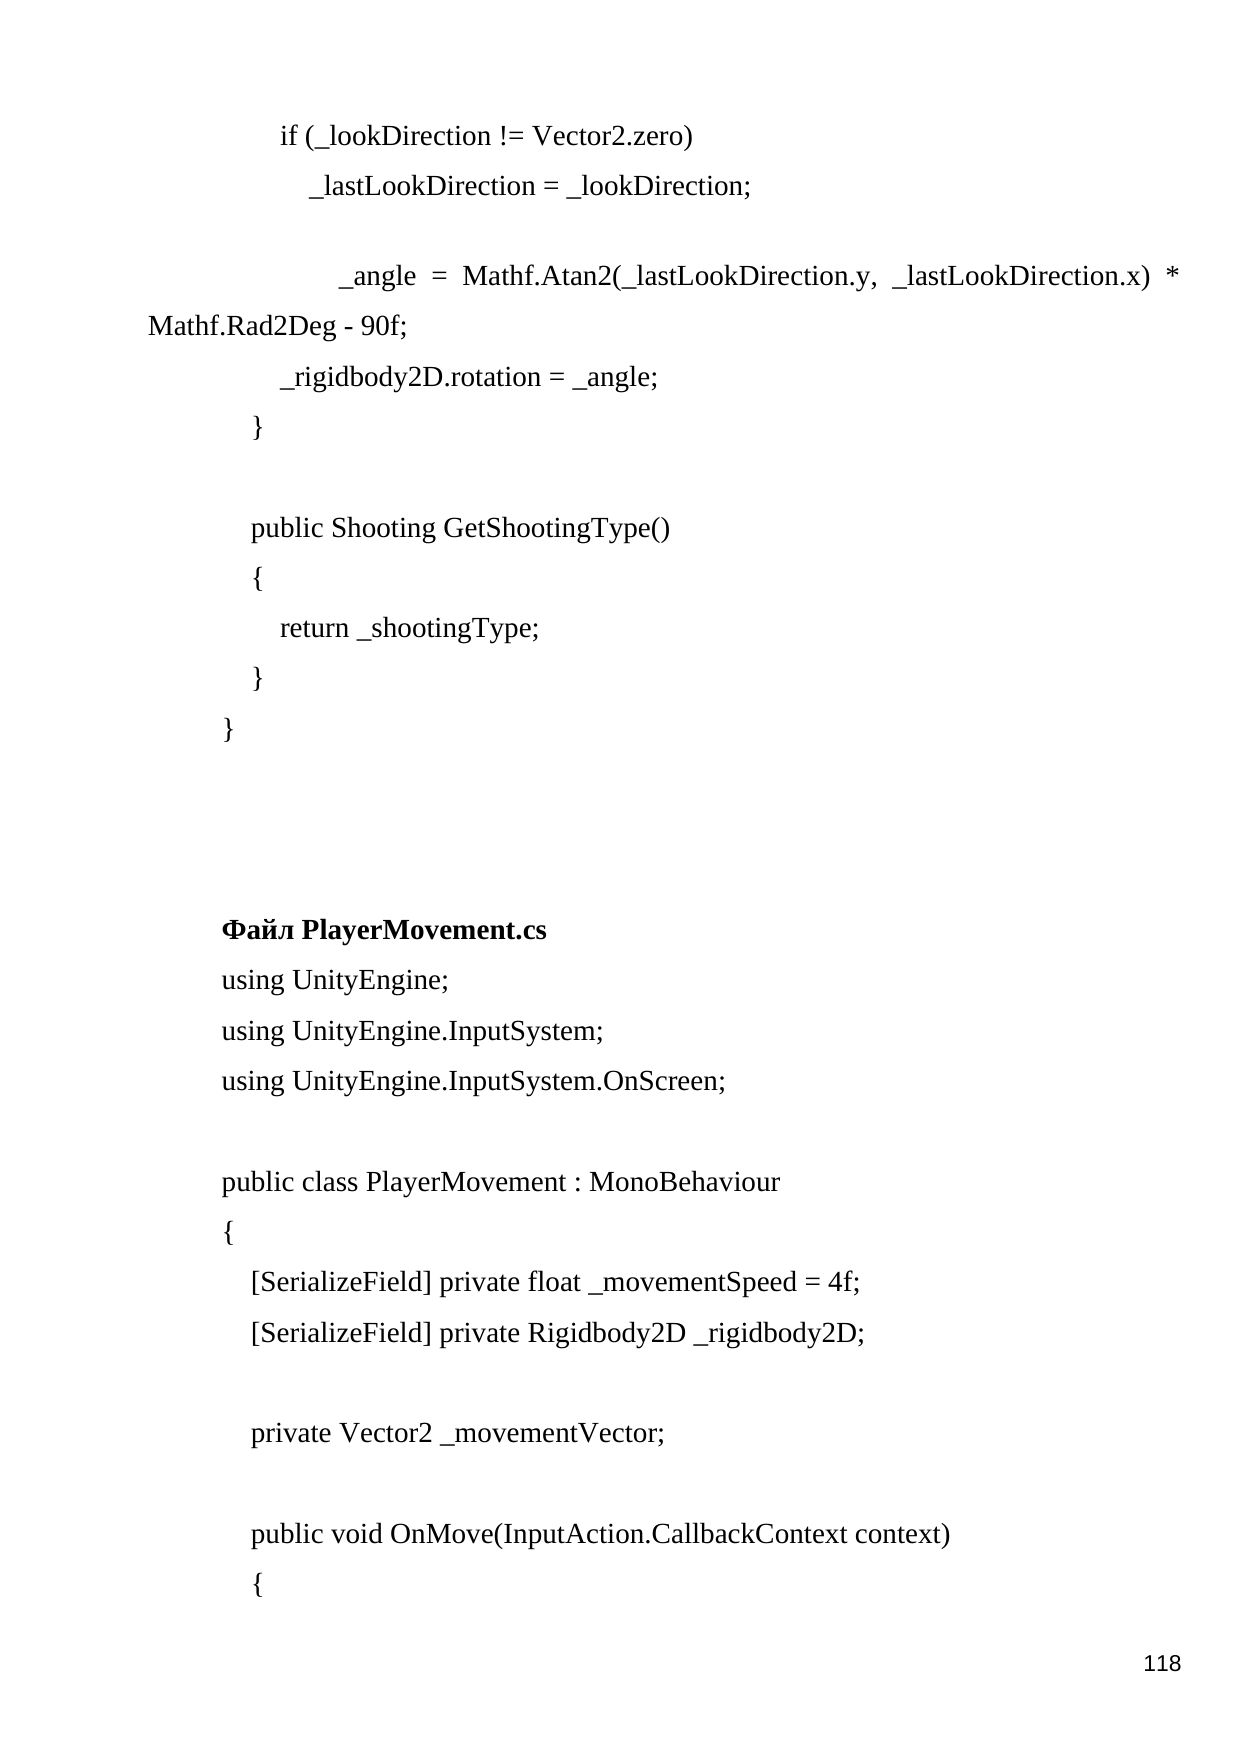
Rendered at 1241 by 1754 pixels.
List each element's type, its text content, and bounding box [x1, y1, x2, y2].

text _rigidbody2D.rotation = _angle; [148, 359, 1181, 392]
text _angle = Mathf.Atan2(_lastLookDirection.y, _lastLookDirection.x) * Mathf.Rad2Deg - 90f; [148, 258, 1181, 342]
text { [148, 560, 1181, 593]
text } [148, 661, 1181, 694]
text using UnityEngine.InputSystem.OnScreen; [148, 1063, 1181, 1097]
text [SerializeField] private Rigidbody2D _rigidbody2D; [148, 1315, 1181, 1348]
text if (_lookDirection != Vector2.zero) [148, 118, 1181, 152]
text using UnityEngine; [148, 962, 1181, 996]
text _lastLookDirection = _lookDirection; [148, 168, 1181, 202]
text public class PlayerMovement : MonoBehaviour [148, 1164, 1181, 1197]
text Файл PlayerMovement.cs [148, 912, 1181, 946]
text public Shooting GetShootingType() [148, 510, 1181, 543]
text } [148, 409, 1181, 443]
text return _shootingType; [148, 610, 1181, 644]
text { [148, 1566, 1181, 1600]
text [SerializeField] private float _movementSpeed = 4f; [148, 1264, 1181, 1298]
text public void OnMove(InputAction.CallbackContext context) [148, 1516, 1181, 1549]
text private Vector2 _movementVector; [148, 1415, 1181, 1449]
text using UnityEngine.InputSystem; [148, 1013, 1181, 1046]
text } [148, 711, 1181, 744]
text { [148, 1214, 1181, 1248]
